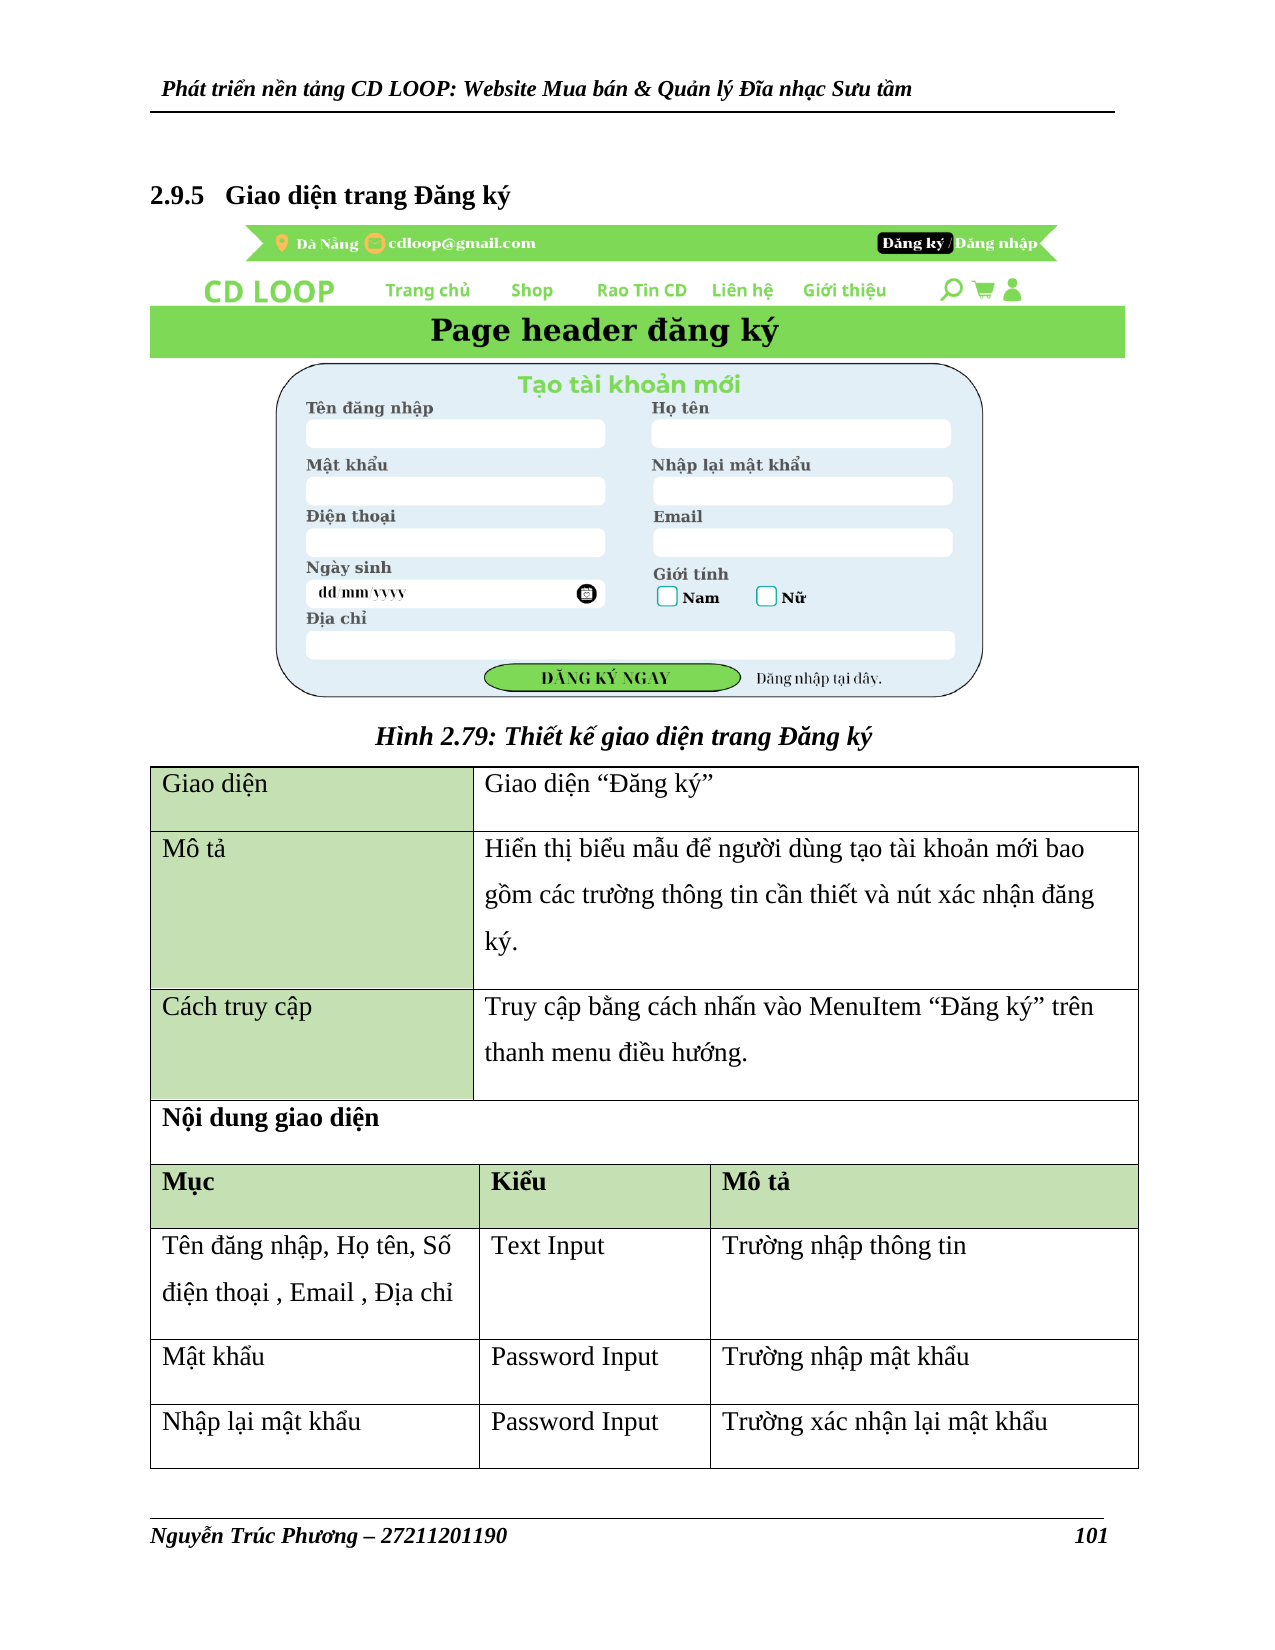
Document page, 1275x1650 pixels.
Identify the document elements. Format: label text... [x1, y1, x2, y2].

table_cell Mục [151, 1165, 479, 1228]
table_cell Kiểu [480, 1165, 710, 1228]
subtitle 2.9.5 Giao diện trang Đăng ký [150, 179, 1125, 210]
text Hình 2.79: Thiết kế giao diện trang Đăng ký [300, 720, 1125, 751]
table_cell Trường xác nhận lại mật khẩu [711, 1405, 1138, 1468]
table_cell Mật khẩu [151, 1340, 479, 1404]
table_cell Password Input [480, 1405, 710, 1468]
table_cell Hiển thị biểu mẫu để người dùng tạo tài khoản mới bao gồm các trường thông tin cần thiết và nút xác nhận đăng ký. [474, 832, 1138, 988]
table_cell Tên đăng nhập, Họ tên, Số điện thoại , Email , Địa chỉ [151, 1229, 479, 1339]
table_cell Truy cập bằng cách nhấn vào MenuItem “Đăng ký” trên thanh menu điều hướng. [474, 990, 1138, 1099]
table_cell Cách truy cập [151, 990, 473, 1099]
table_header Giao diện “Đăng ký” [474, 768, 1138, 831]
picture [150, 225, 1125, 705]
table_cell Text Input [480, 1229, 710, 1339]
table_cell Mô tả [711, 1165, 1138, 1228]
table_cell Password Input [480, 1340, 710, 1404]
table_cell Trường nhập thông tin [711, 1229, 1138, 1339]
table_cell Trường nhập mật khẩu [711, 1340, 1138, 1404]
table_cell Nhập lại mật khẩu [151, 1405, 479, 1468]
table_cell Mô tả [151, 832, 473, 988]
table_cell Nội dung giao diện [151, 1101, 1138, 1164]
table_header Giao diện [151, 768, 473, 831]
